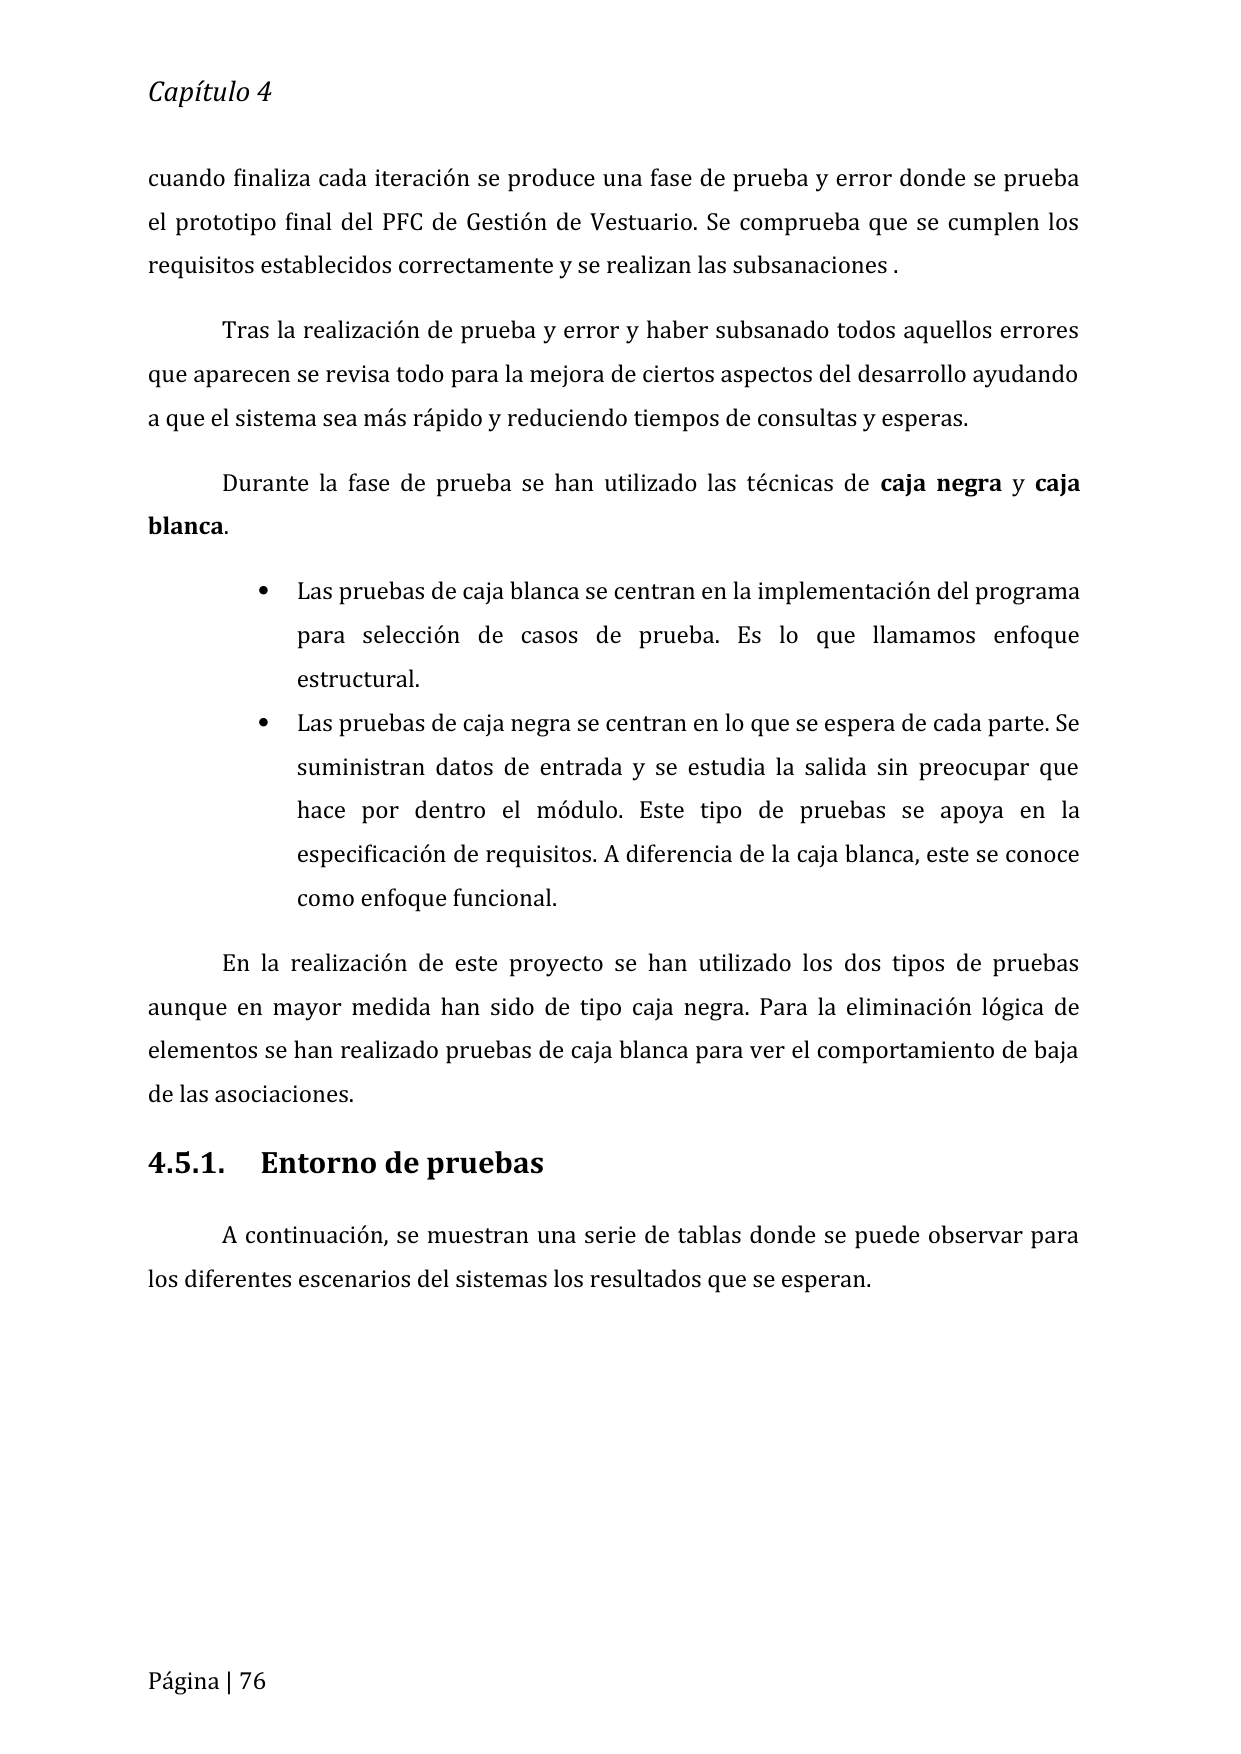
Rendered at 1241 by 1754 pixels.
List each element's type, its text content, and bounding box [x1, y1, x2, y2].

list Las pruebas de caja blanca se centran en la implementación del programa para selección de casos de prueba. Es lo que llamamos enfoque estructural. [259, 576, 1081, 693]
list Las pruebas de caja negra se centran en lo que se espera de cada parte. Se suministran datos de entrada y se estudia la salida sin preocupar que hace por dentro el módulo. Este tipo de pruebas se apoya en la especificación de requisitos. A diferencia de la caja blanca, este se conoce como enfoque funcional. [259, 707, 1081, 912]
text Durante la fase de prueba se han utilizado las técnicas de caja negra y caja blanca. [148, 467, 1081, 540]
text Tras la realización de prueba y error y haber subsanado todos aquellos errores que aparecen se revisa todo para la mejora de ciertos aspectos del desarrollo ayudando a que el sistema sea más rápido y reduciendo tiempos de consultas y esperas. [148, 315, 1081, 432]
text Entorno de pruebas [148, 1144, 1081, 1180]
text En la realización de este proyecto se han utilizado los dos tipos de pruebas aunque en mayor medida han sido de tipo caja negra. Para la eliminación lógica de elementos se han realizado pruebas de caja blanca para ver el comportamiento de baja de las asociaciones. [148, 947, 1081, 1108]
text A continuación, se muestran una serie de tablas donde se puede observar para los diferentes escenarios del sistemas los resultados que se esperan. [148, 1219, 1081, 1293]
